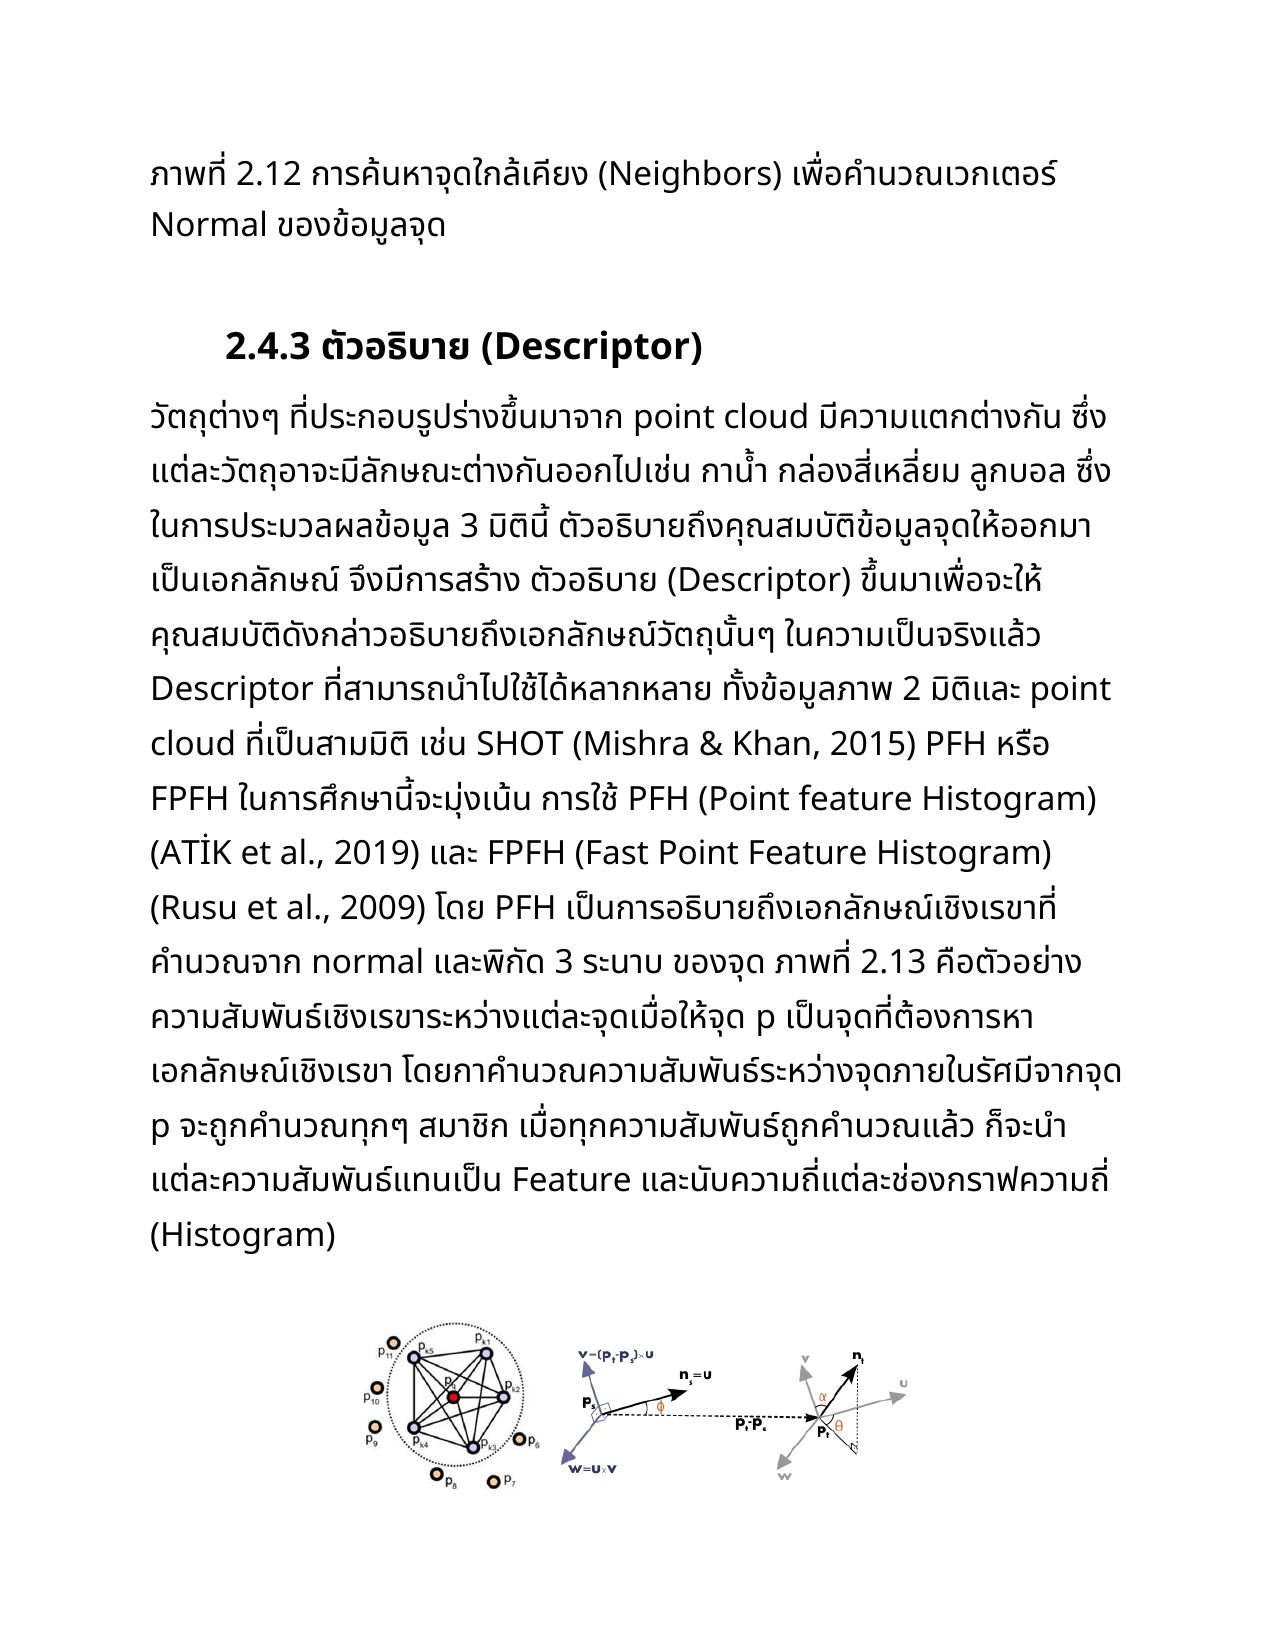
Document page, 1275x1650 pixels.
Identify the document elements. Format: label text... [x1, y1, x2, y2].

text วัตถุต่างๆ ที่ประกอบรูปร่างขึ้นมาจาก point cloud มีความแตกต่างกัน ซึ่งแต่ละวัตถุอาจะมีลักษณะต่างกันออกไปเช่น กาน้ำ กล่องสี่เหลี่ยม ลูกบอล ซึ่งในการประมวลผลข้อมูล 3 มิตินี้ ตัวอธิบายถึงคุณสมบัติข้อมูลจุดให้ออกมาเป็นเอกลักษณ์ จึงมีการสร้าง ตัวอธิบาย (Descriptor) ขึ้นมาเพื่อจะให้คุณสมบัติดังกล่าวอธิบายถึงเอกลักษณ์วัตถุนั้นๆ ในความเป็นจริงแล้ว Descriptor ที่สามารถนำไปใช้ได้หลากหลาย ทั้งข้อมูลภาพ 2 มิติและ point cloud ที่เป็นสามมิติ เช่น SHOT (Mishra & Khan, 2015) PFH หรือ FPFH ในการศึกษานี้จะมุ่งเน้น การใช้ PFH (Point feature Histogram) (ATİK et al., 2019) และ FPFH (Fast Point Feature Histogram) (Rusu et al., 2009) โดย PFH เป็นการอธิบายถึงเอกลักษณ์เชิงเรขาที่คำนวณจาก normal และพิกัด 3 ระนาบ ของจุด ภาพที่ 2.13 คือตัวอย่าง ความสัมพันธ์เชิงเรขาระหว่างแต่ละจุดเมื่อให้จุด p เป็นจุดที่ต้องการหาเอกลักษณ์เชิงเรขา โดยกาคำนวณความสัมพันธ์ระหว่างจุดภายในรัศมีจากจุด p จะถูกคำนวณทุกๆ สมาชิก เมื่อทุกความสัมพันธ์ถูกคำนวณแล้ว ก็จะนำแต่ละความสัมพันธ์แทนเป็น Feature และนับความถี่แต่ละช่องกราฟความถี่ (Histogram) [150, 393, 1125, 1256]
picture [354, 1322, 921, 1490]
subtitle 2.4.3 ตัวอธิบาย (Descriptor) [150, 319, 1125, 376]
text ภาพที่ 2.12 การค้นหาจุดใกล้เคียง (Neighbors) เพื่อคำนวณเวกเตอร์ Normal ของข้อมูลจุด [150, 150, 1125, 251]
